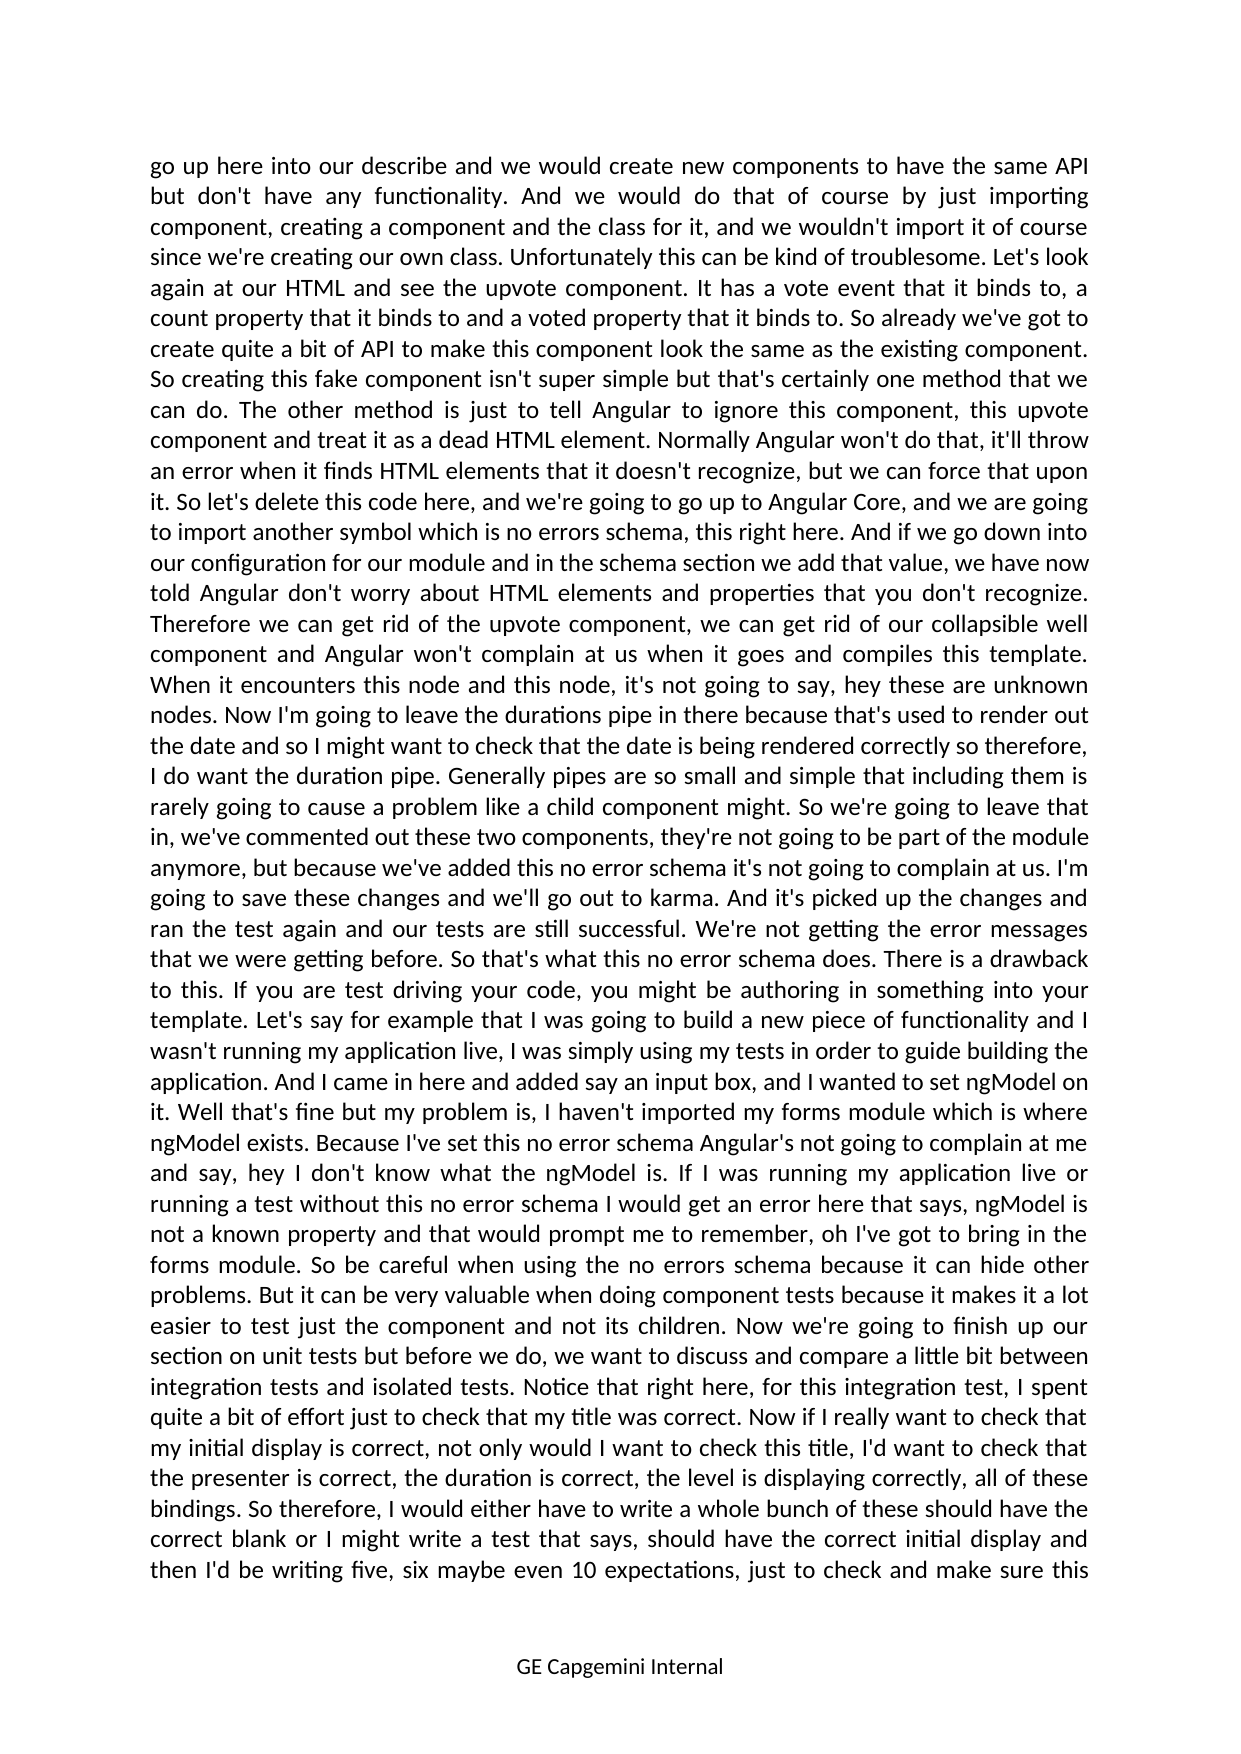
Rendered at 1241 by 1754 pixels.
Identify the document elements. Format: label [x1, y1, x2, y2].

text [150, 150, 1090, 1584]
